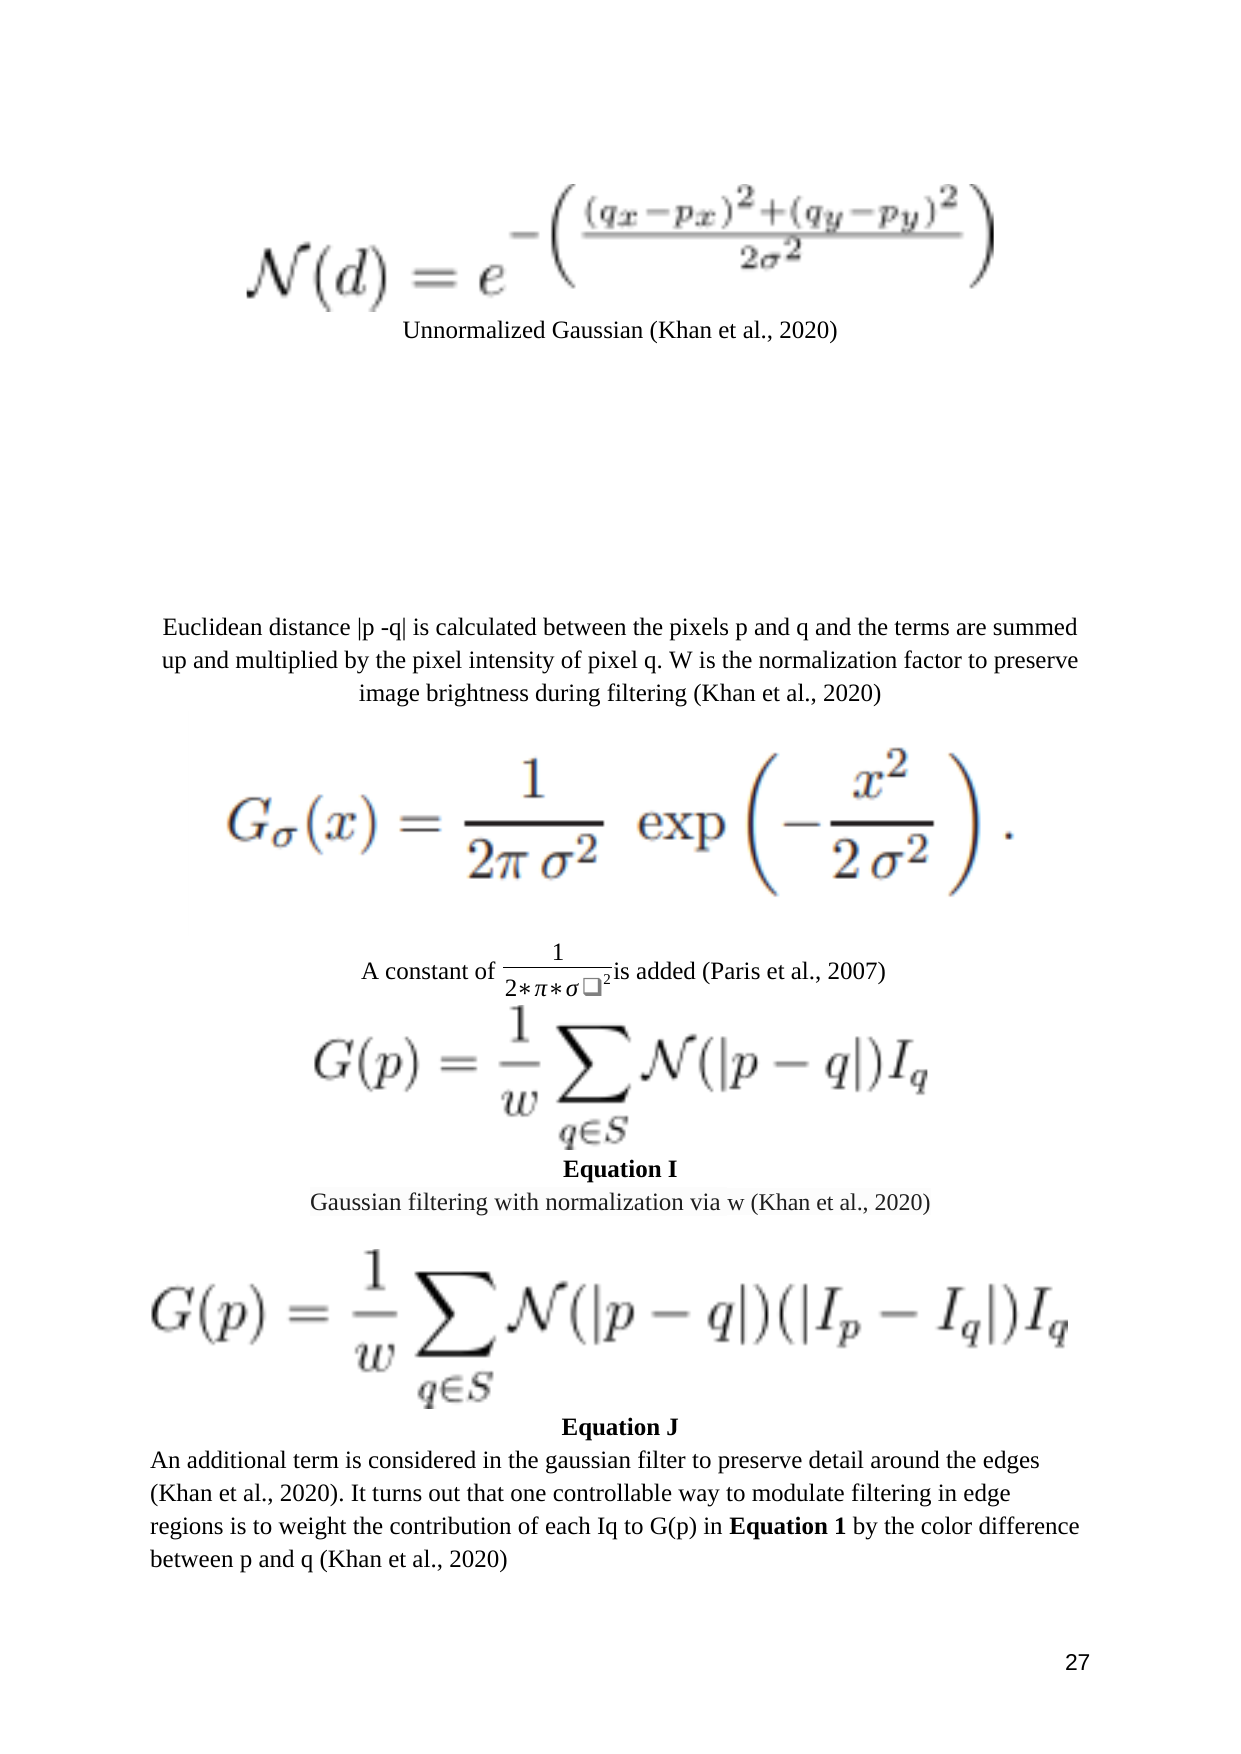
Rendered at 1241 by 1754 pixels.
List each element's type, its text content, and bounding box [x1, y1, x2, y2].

picture [150, 1249, 1068, 1409]
text A constant of is added (Paris et al., 2007) [150, 939, 1090, 1001]
text An additional term is considered in the gaussian filter to preserve detail around the edges (Khan et al., 2020). It turns out that one controllable way to modulate filtering in edge regions is to weight the contribution of each Iq to G(p) in Equation 1 by the color difference between p and q (Khan et al., 2020) [150, 1445, 1090, 1573]
picture [246, 184, 994, 312]
text Gaussian filtering with normalization via w (Khan et al., 2020) [150, 1187, 1090, 1246]
text Equation J [150, 1412, 1090, 1441]
picture [187, 711, 1053, 936]
text Unnormalized Gaussian (Khan et al., 2020) [150, 315, 1090, 344]
text Equation I [150, 1154, 1090, 1183]
picture [313, 1005, 928, 1150]
